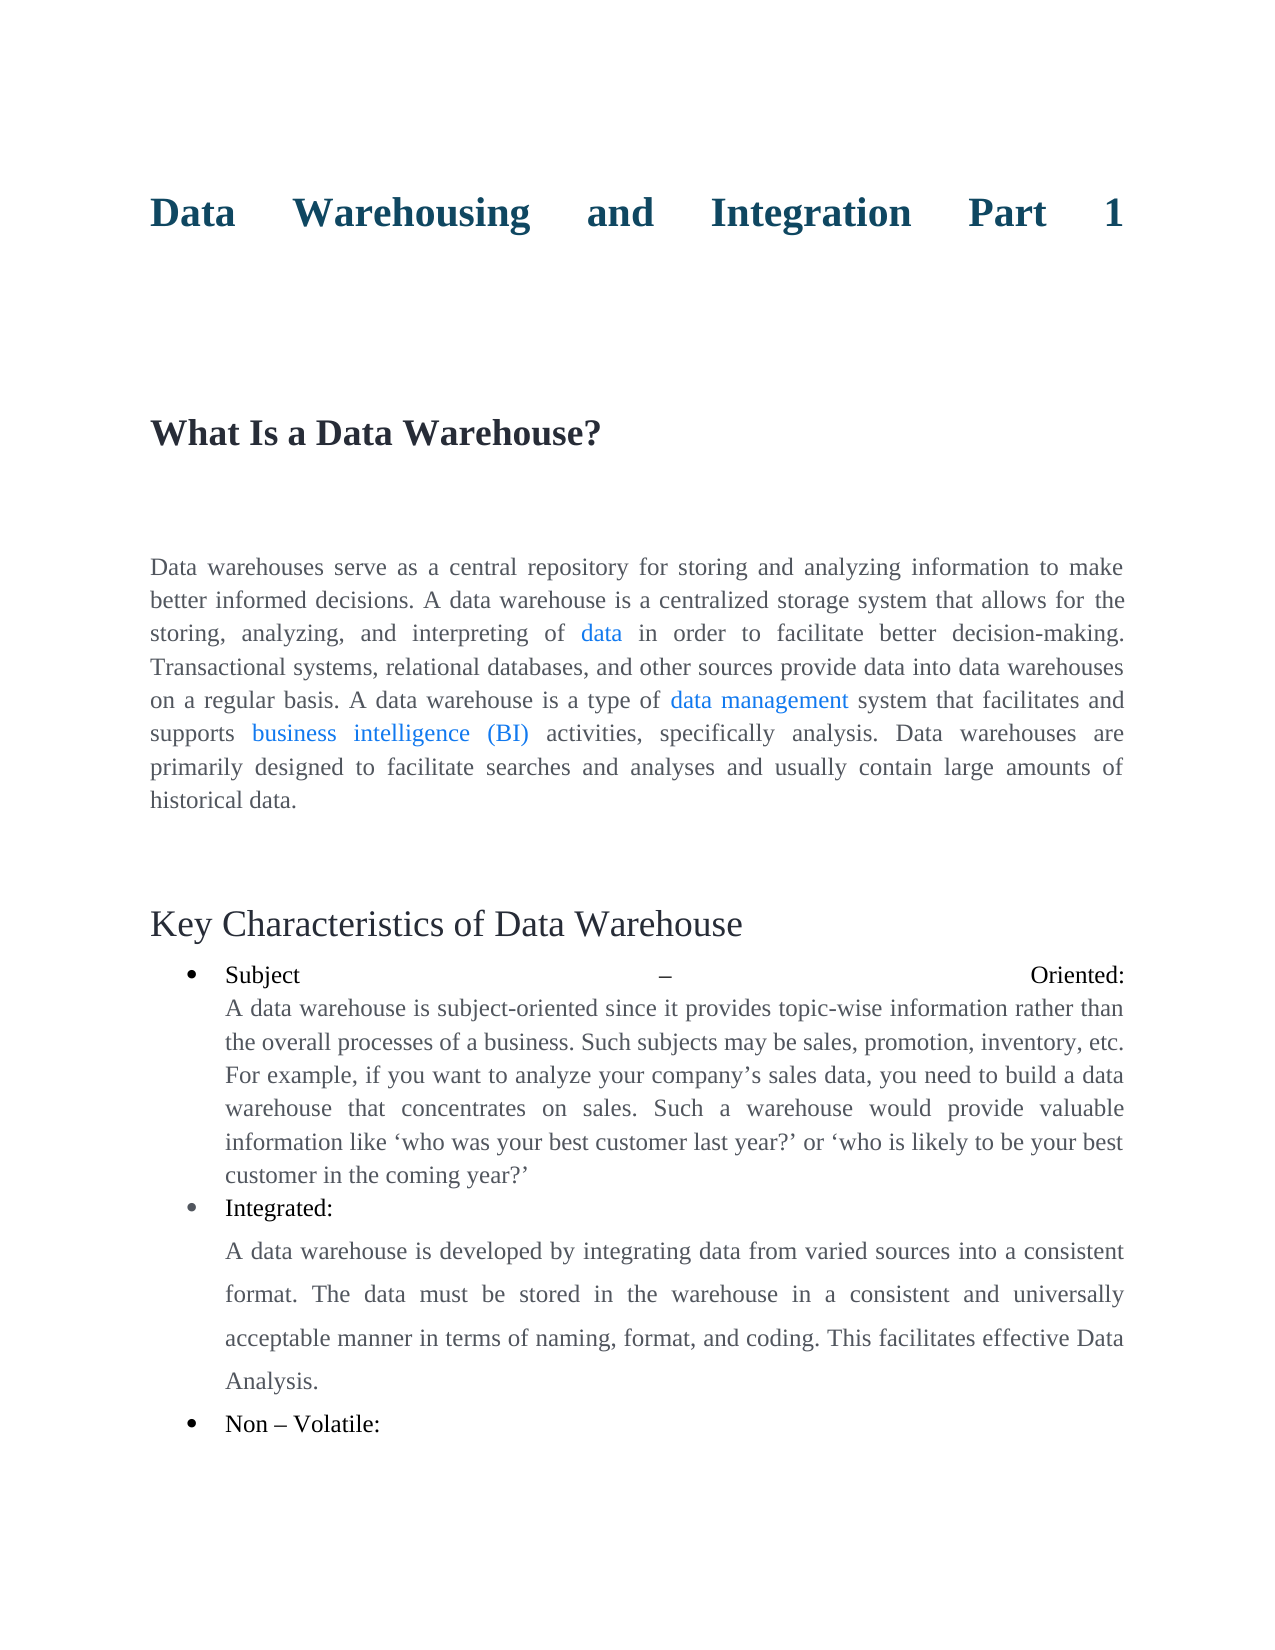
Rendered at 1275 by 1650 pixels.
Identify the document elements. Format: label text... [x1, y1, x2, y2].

subtitle What Is a Data Warehouse? [150, 410, 1125, 453]
list Non – Volatile: [187, 1409, 1125, 1438]
text Data warehouses serve as a central repository for storing and analyzing information to make better informed decisions. A data warehouse is a centralized storage system that allows for the storing, analyzing, and interpreting of data in order to facilitate better decision-making. Transactional systems, relational databases, and other sources provide data into data warehouses on a regular basis. A data warehouse is a type of data management system that facilitates and supports business intelligence (BI) activities, specifically analysis. Data warehouses are primarily designed to facilitate searches and analyses and usually contain large amounts of historical data. [150, 552, 1125, 814]
list Subject – Oriented: A data warehouse is subject-oriented since it provides topic-wise information rather than the overall processes of a business. Such subjects may be sales, promotion, inventory, etc. For example, if you want to analyze your company’s sales data, you need to build a data warehouse that concentrates on sales. Such a warehouse would provide valuable information like ‘who was your best customer last year?’ or ‘who is likely to be your best customer in the coming year?’ [187, 960, 1125, 1189]
list Integrated: A data warehouse is developed by integrating data from varied sources into a consistent format. The data must be stored in the warehouse in a consistent and universally acceptable manner in terms of naming, format, and coding. This facilitates effective Data Analysis. [187, 1193, 1125, 1394]
subtitle Data Warehousing and Integration Part 1 [150, 187, 1125, 301]
subtitle Key Characteristics of Data Warehouse [150, 902, 1125, 945]
